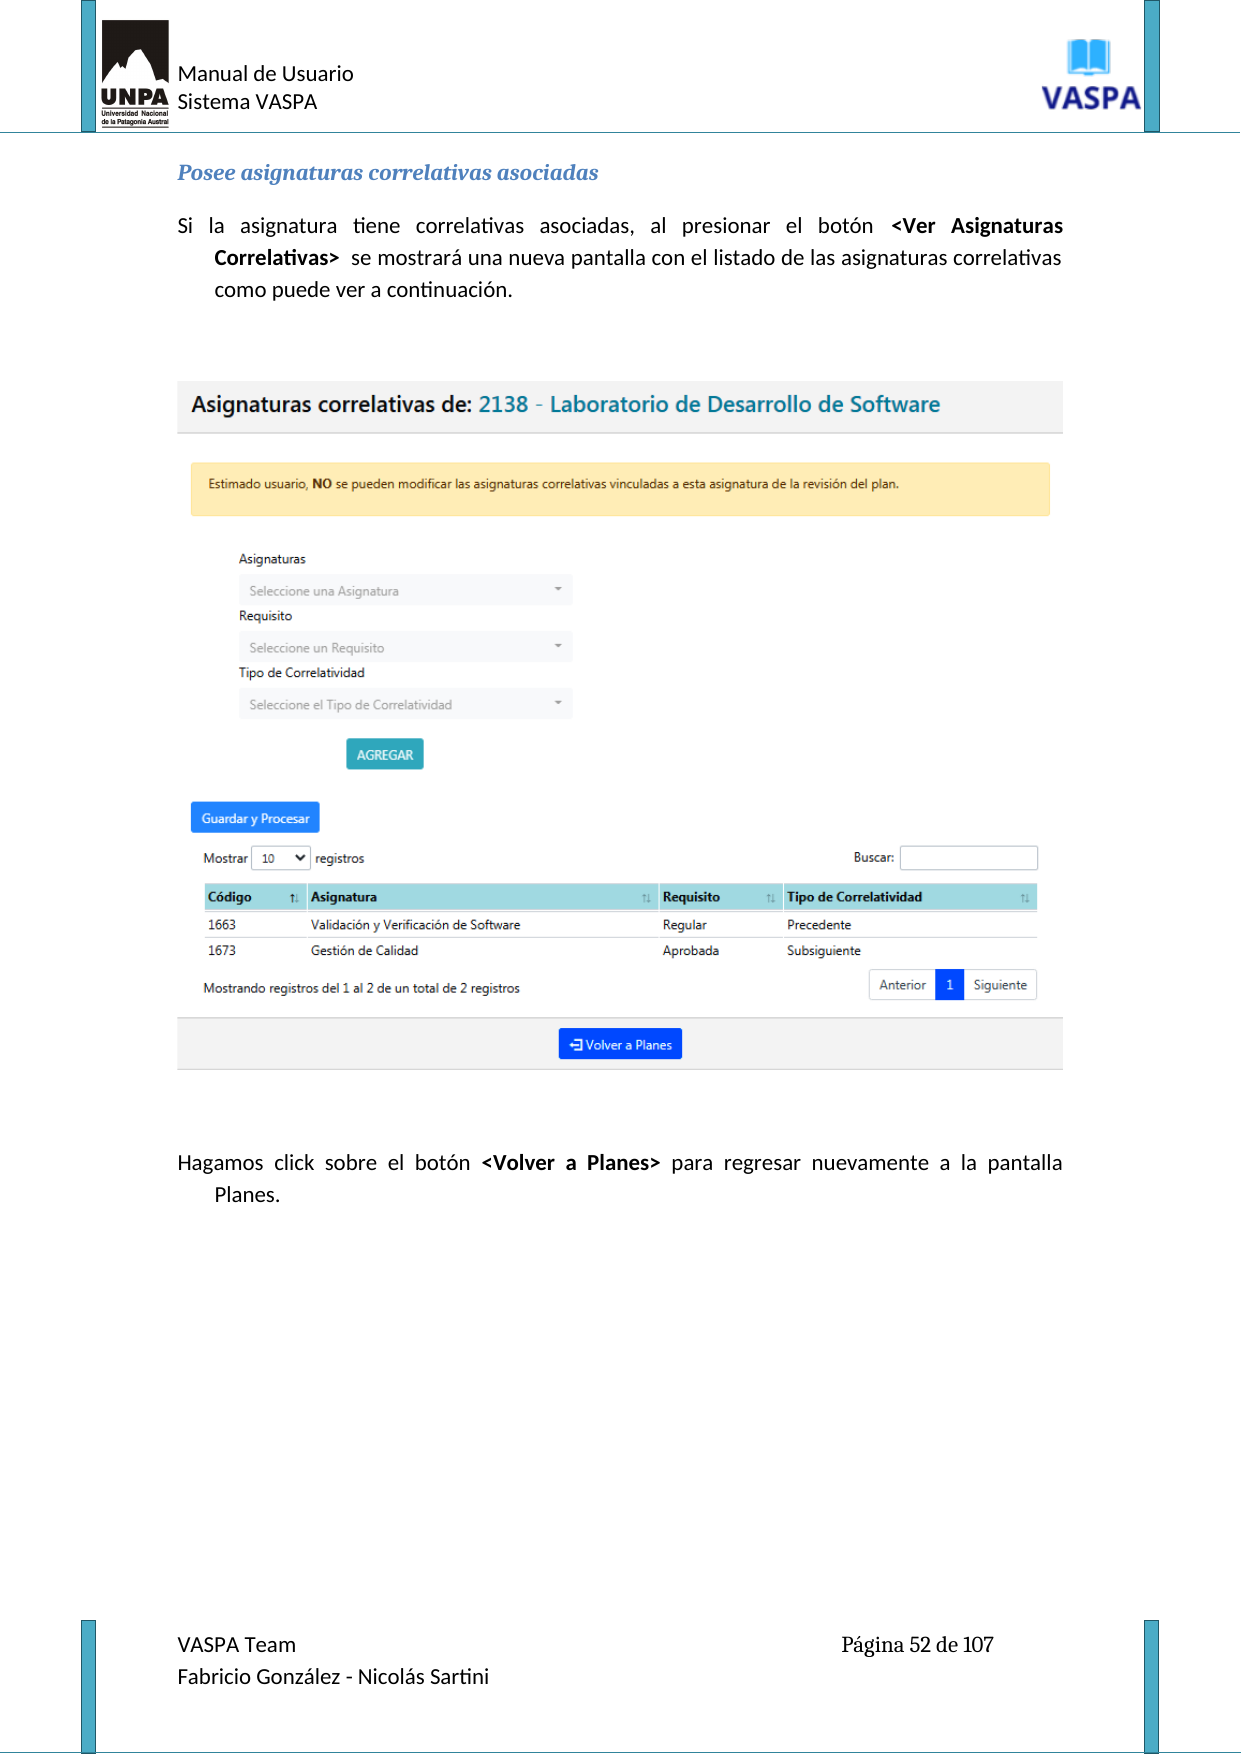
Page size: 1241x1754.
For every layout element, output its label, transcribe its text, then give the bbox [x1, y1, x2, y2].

picture [100, 18, 170, 129]
picture [1036, 19, 1146, 129]
text Posee asignaturas correlativas asociadas [177, 160, 1063, 186]
text Si la asignatura tiene correlativas asociadas, al presionar el botón <Ver Asignaturas Correlativas> se mostrará una nueva pantalla con el listado de las asignaturas correlativas como puede ver a continuación. [177, 211, 1063, 303]
text Hagamos click sobre el botón <Volver a Planes> para regresar nuevamente a la pantalla Planes. [177, 1148, 1063, 1208]
picture [177, 381, 1063, 1071]
